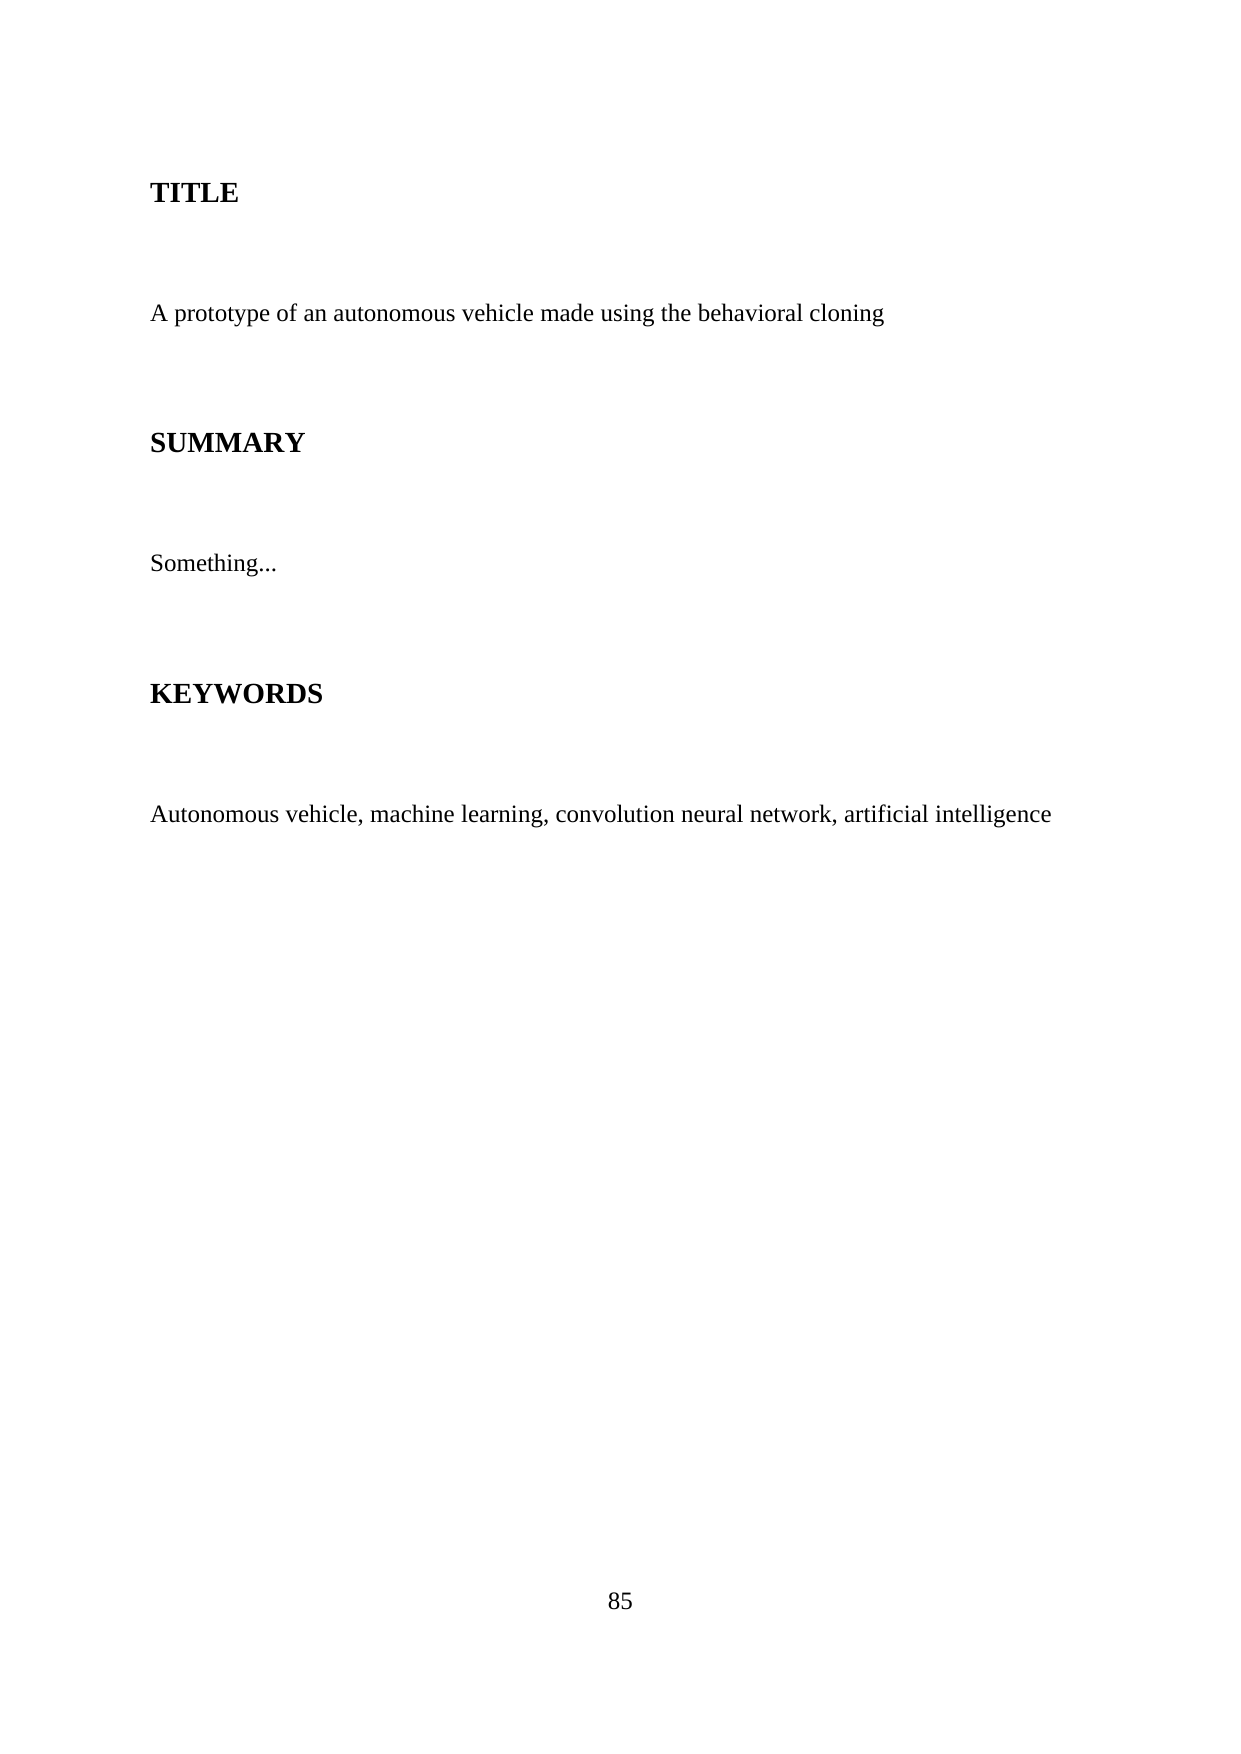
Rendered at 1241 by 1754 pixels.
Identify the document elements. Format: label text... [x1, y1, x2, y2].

text Autonomous vehicle, machine learning, convolution neural network, artificial intelligence [150, 799, 1090, 827]
text Something... [150, 548, 1090, 577]
subtitle KEYWORDS [150, 676, 1090, 709]
subtitle SUMMARY [150, 426, 1090, 459]
text A prototype of an autonomous vehicle made using the behavioral cloning [150, 298, 1090, 326]
subtitle TITLE [150, 175, 1090, 208]
